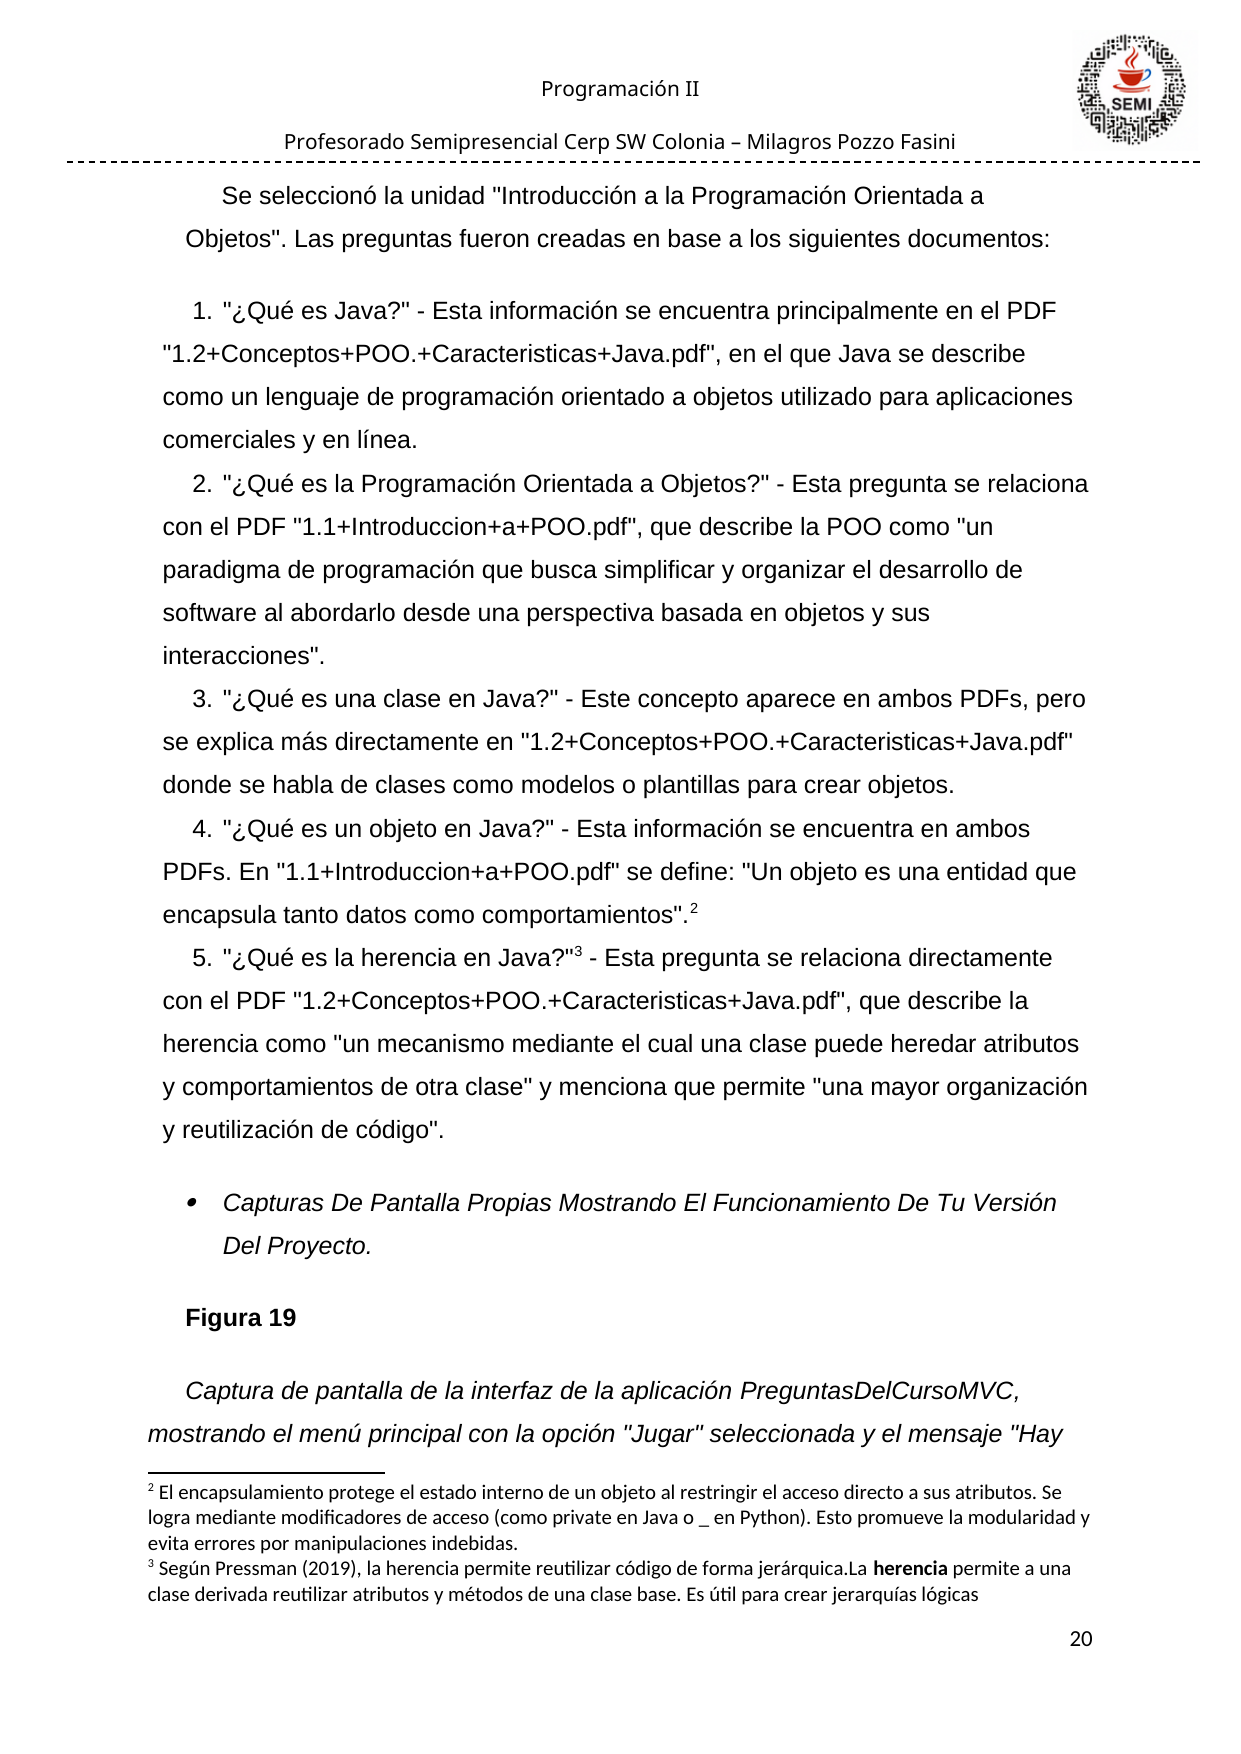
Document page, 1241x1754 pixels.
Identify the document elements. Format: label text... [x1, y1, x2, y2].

text Se seleccionó la unidad "Introducción a la Programación Orientada a Objetos". Las preguntas fueron creadas en base a los siguientes documentos: [185, 181, 1092, 253]
picture [1072, 30, 1199, 151]
list "¿Qué es un objeto en Java?" - Esta información se encuentra en ambos PDFs. En "1.1+Introduccion+a+POO.pdf" se define: "Un objeto es una entidad que encapsula tanto datos como comportamientos". [162, 901, 1092, 1016]
text Figura 19 [185, 1420, 1092, 1449]
list "¿Qué es Java?" - Esta información se encuentra principalmente en el PDF "1.2+Conceptos+POO.+Caracteristicas+Java.pdf", en el que Java se describe como un lenguaje de programación orientado a objetos utilizado para aplicaciones comerciales y en línea. [162, 296, 1092, 454]
list "¿Qué es una clase en Java?" - Este concepto aparece en ambos PDFs, pero se explica más directamente en "1.2+Conceptos+POO.+Caracteristicas+Java.pdf" donde se habla de clases como modelos o plantillas para crear objetos. [162, 743, 1092, 858]
list "¿Qué es la Programación Orientada a Objetos?" - Esta pregunta se relaciona con el PDF "1.1+Introduccion+a+POO.pdf", que describe la POO como "un paradigma de programación que busca simplificar y organizar el desarrollo de software al abordarlo desde una perspectiva basada en objetos y sus interacciones". [162, 498, 1092, 699]
subtitle Capturas De Pantalla Propias Mostrando El Funcionamiento De Tu Versión Del Proyecto. [185, 1304, 1092, 1376]
list "¿Qué es la herencia en Java?" - Esta pregunta se relaciona directamente con el PDF "1.2+Conceptos+POO.+Caracteristicas+Java.pdf", que describe la herencia como "un mecanismo mediante el cual una clase puede heredar atributos y comportamientos de otra clase" y menciona que permite "una mayor organización y reutilización de código". [162, 1060, 1092, 1261]
